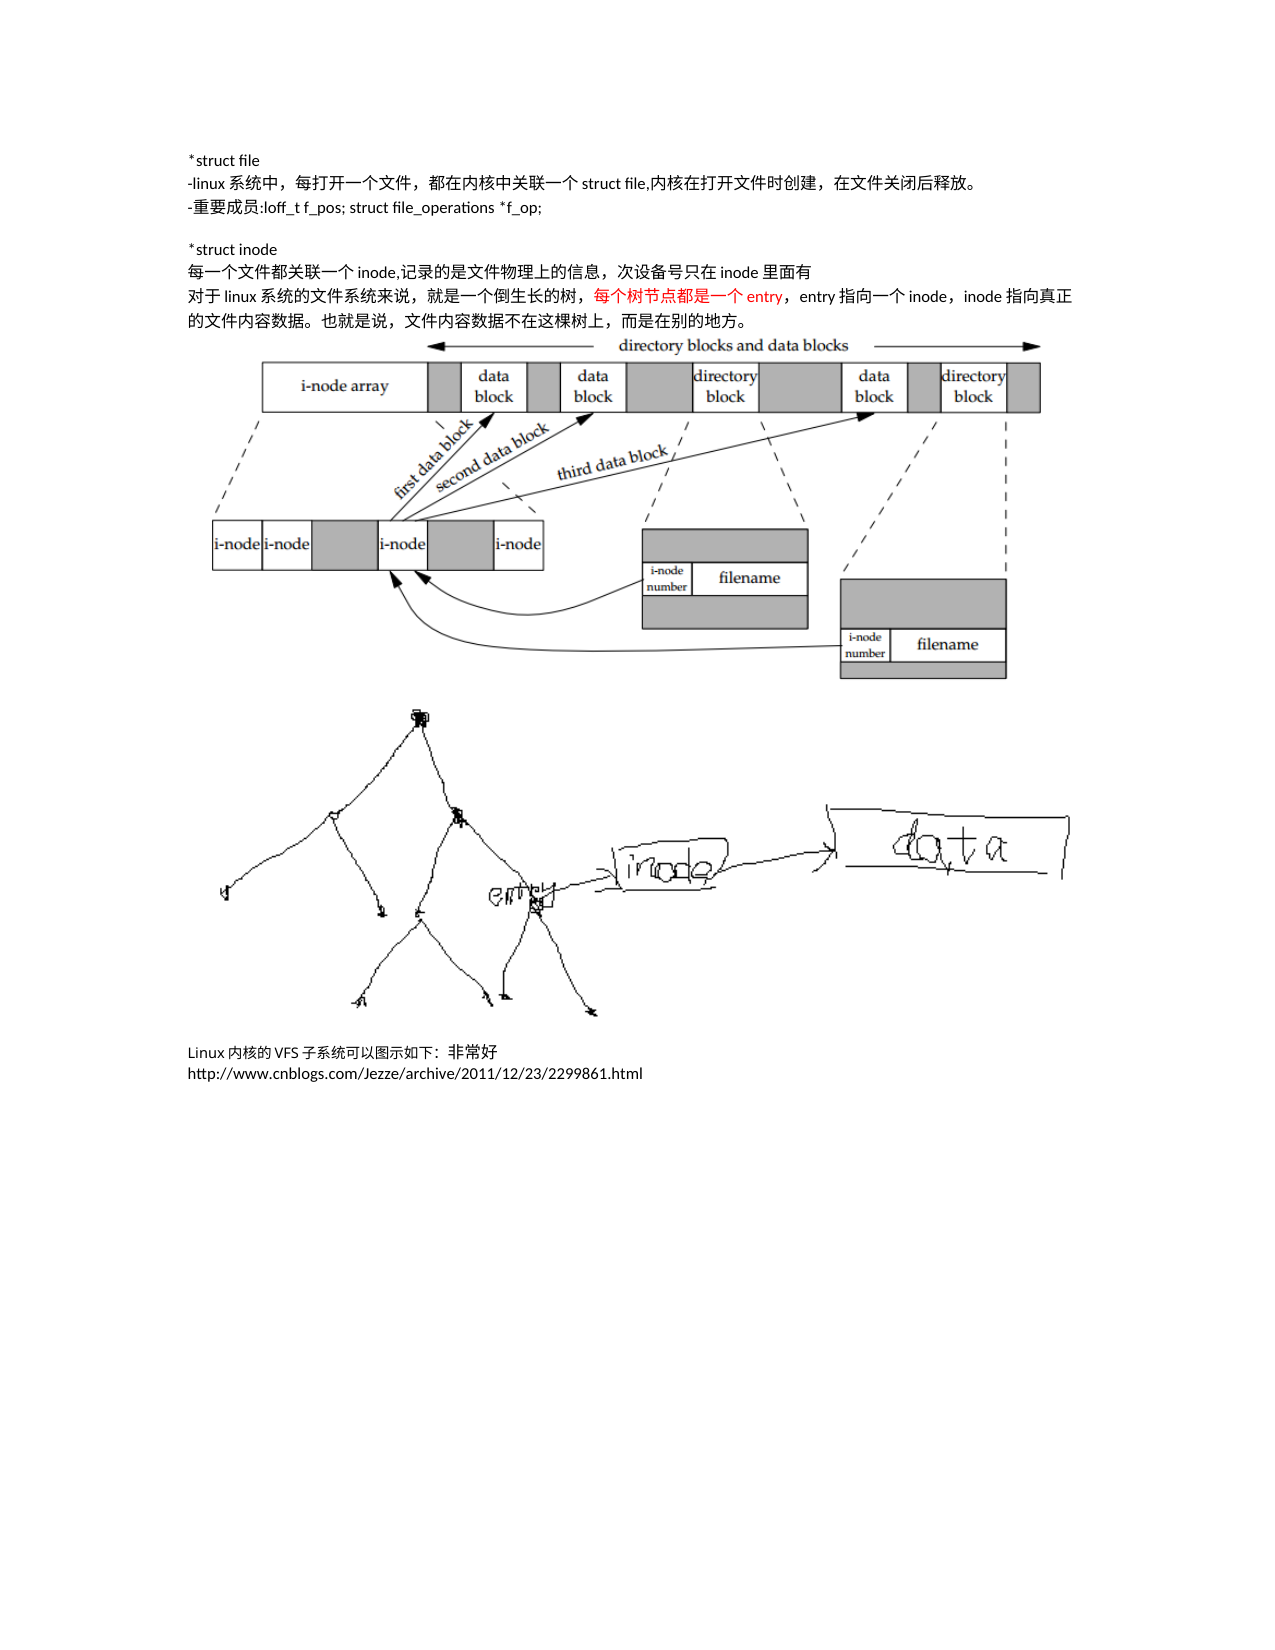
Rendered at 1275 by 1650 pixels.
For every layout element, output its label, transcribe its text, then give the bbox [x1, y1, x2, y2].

text -linux系统中，每打开一个文件，都在内核中关联一个struct file,内核在打开文件时创建，在文件关闭后释放。 [187, 170, 1087, 194]
text -重要成员:loff_t f_pos; struct file_operations *f_op; [187, 194, 1087, 219]
text *struct inode [187, 239, 1087, 259]
text 每一个文件都关联一个inode,记录的是文件物理上的信息，次设备号只在inode里面有 [187, 259, 1087, 283]
text 对于linux系统的文件系统来说，就是一个倒生长的树，每个树节点都是一个entry，entry指向一个inode，inode指向真正的文件内容数据。也就是说，文件内容数据不在这棵树上，而是在别的地方。 [187, 283, 1087, 332]
text *struct file [187, 150, 1087, 170]
text Linux内核的VFS子系统可以图示如下：非常好 [187, 1039, 1087, 1063]
text http://www.cnblogs.com/Jezze/archive/2011/12/23/2299861.html [187, 1063, 1087, 1083]
picture [187, 331, 1088, 1039]
